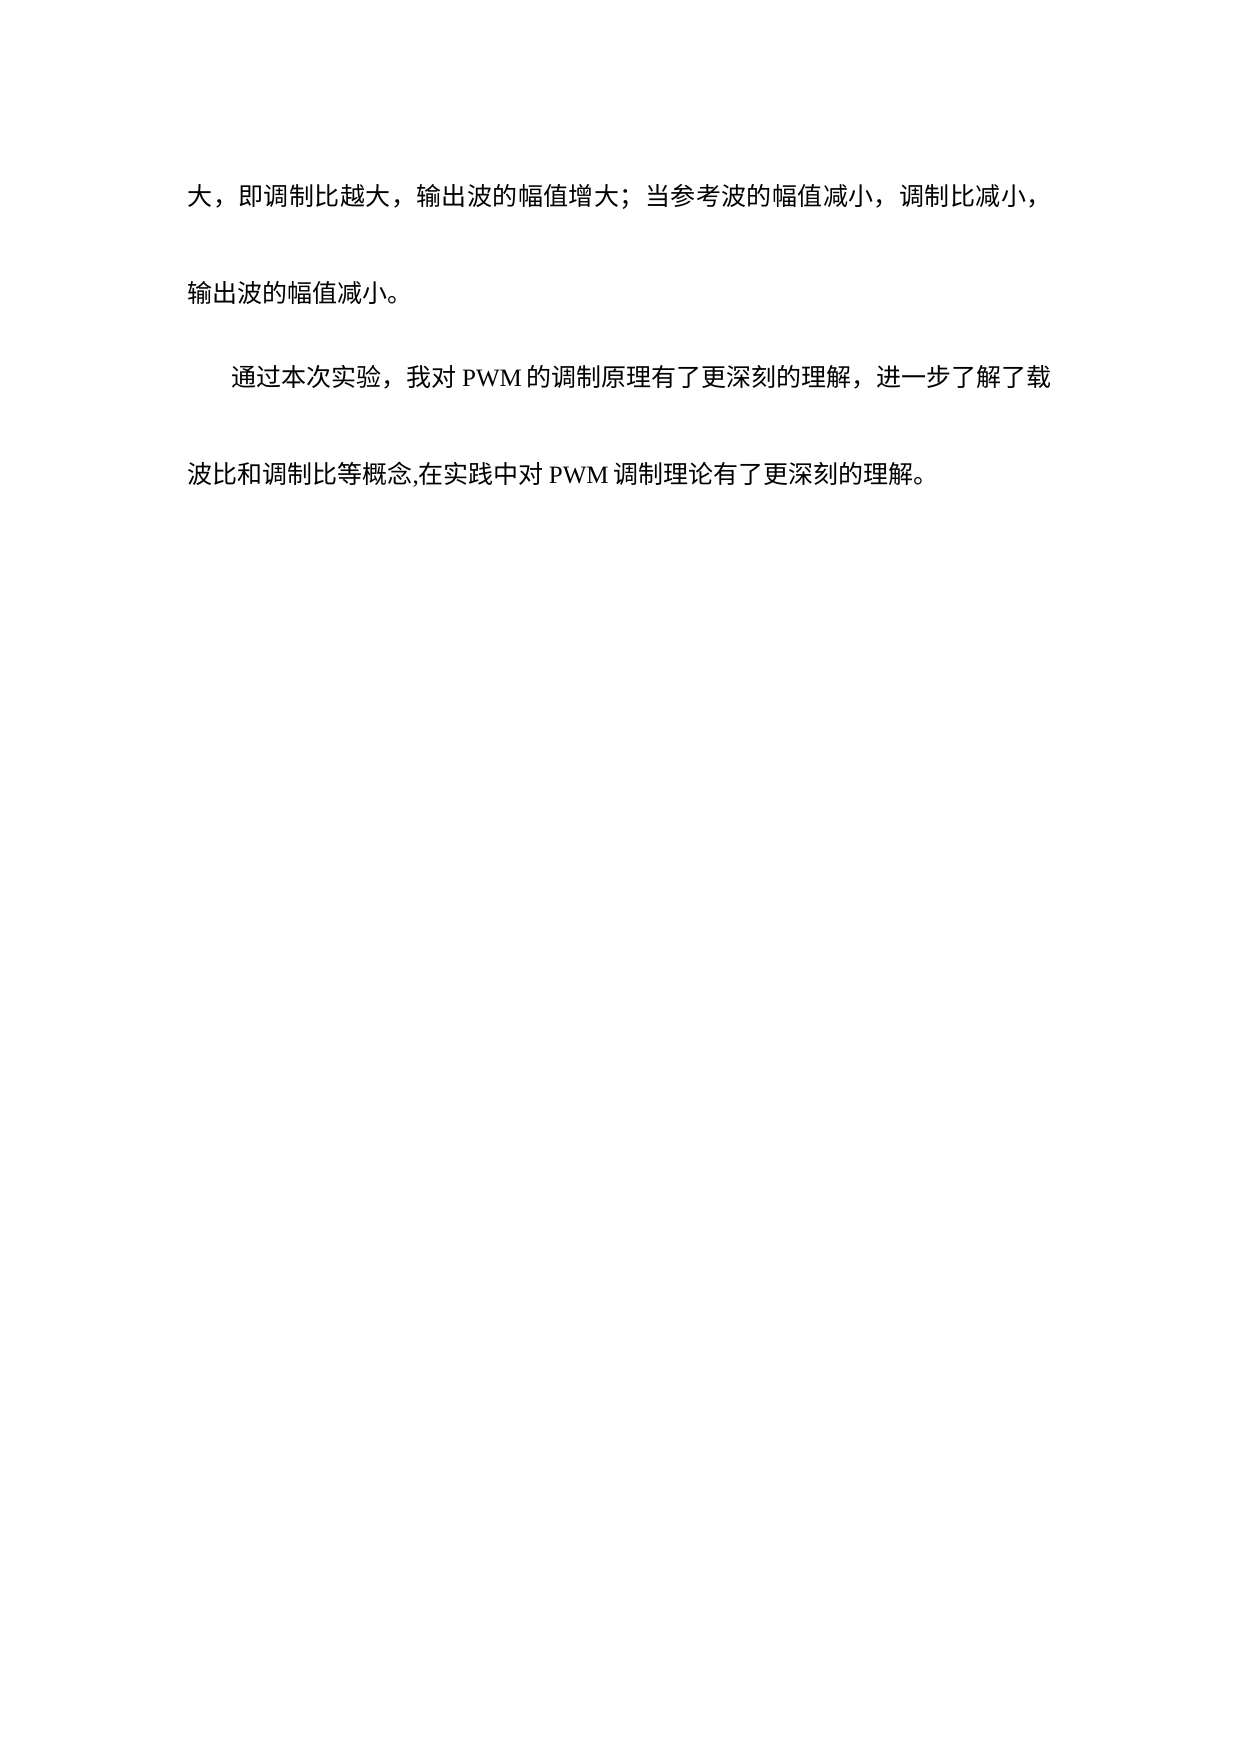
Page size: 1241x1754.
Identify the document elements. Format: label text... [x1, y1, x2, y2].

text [187, 162, 1053, 324]
text 通过本次实验，我对PWM的调制原理有了更深刻的理解，进一步了解了载波比和调制比等概念,在实践中对PWM调制理论有了更深刻的理解。 [187, 343, 1053, 505]
